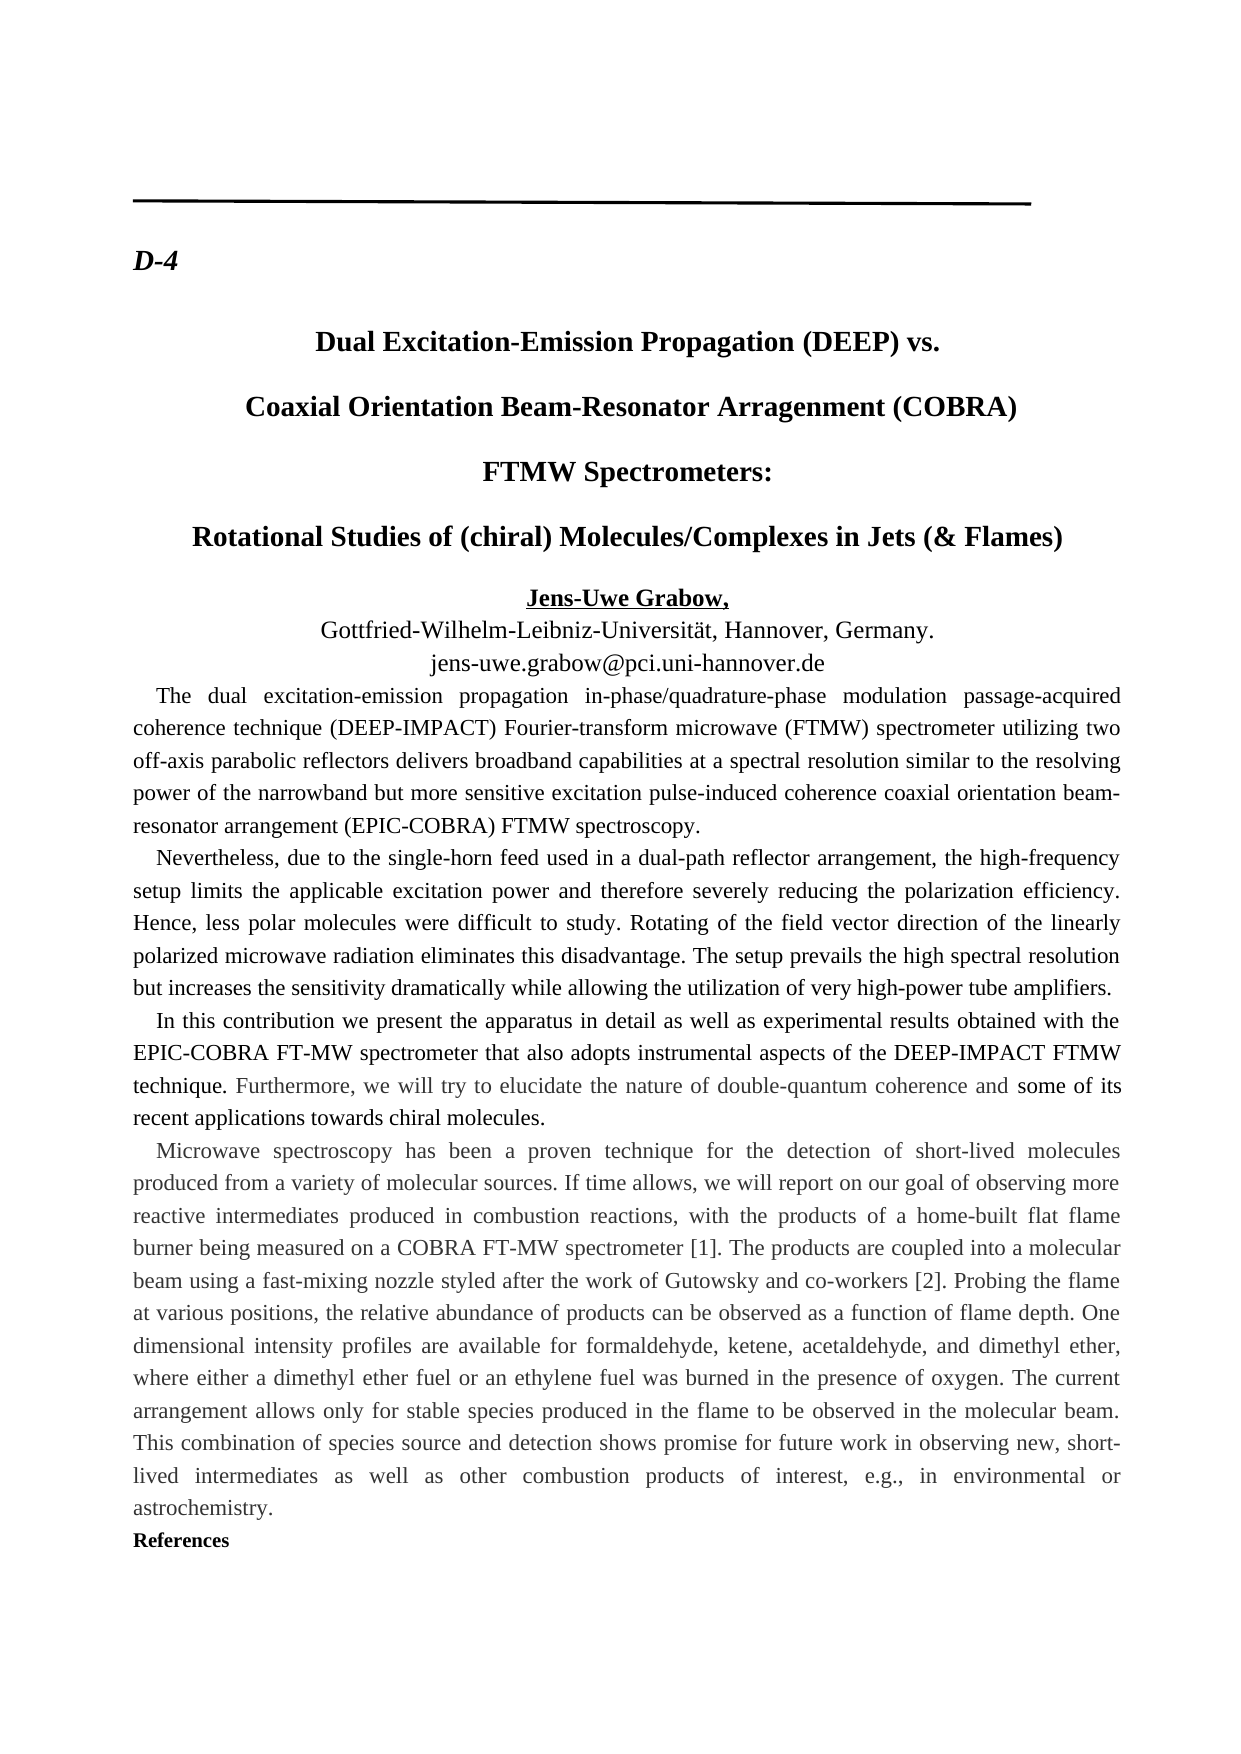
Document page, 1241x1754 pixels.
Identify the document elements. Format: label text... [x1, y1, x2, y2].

text D-4 [133, 162, 1122, 292]
text The dual excitation-emission propagation in-phase/quadrature-phase modulation passage-acquired coherence technique (DEEP-IMPACT) Fourier-transform microwave (FTMW) spectrometer utilizing two off-axis parabolic reflectors delivers broadband capabilities at a spectral resolution similar to the resolving power of the narrowband but more sensitive excitation pulse-induced coherence coaxial orientation beam-resonator arrangement (EPIC-COBRA) FTMW spectroscopy. [133, 679, 1122, 841]
text Gottfried-Wilhelm-Leibniz-Universität, Hannover, Germany. [133, 614, 1122, 646]
text Microwave spectroscopy has been a proven technique for the detection of short-lived molecules produced from a variety of molecular sources. If time allows, we will report on our goal of observing more reactive intermediates produced in combustion reactions, with the products of a home-built flat flame burner being measured on a COBRA FT-MW spectrometer [1]. The products are coupled into a molecular beam using a fast-mixing nozzle styled after the work of Gutowsky and co-workers [2]. Probing the flame at various positions, the relative abundance of products can be observed as a function of flame depth. One dimensional intensity profiles are available for formaldehyde, ketene, acetaldehyde, and dimethyl ether, where either a dimethyl ether fuel or an ethylene fuel was burned in the presence of oxygen. The current arrangement allows only for stable species produced in the flame to be observed in the molecular beam. This combination of species source and detection shows promise for future work in observing new, short-lived intermediates as well as other combustion products of interest, e.g., in environmental or astrochemistry. [133, 1134, 1122, 1524]
text Nevertheless, due to the single-horn feed used in a dual-path reflector arrangement, the high-frequency setup limits the applicable excitation power and therefore severely reducing the polarization efficiency. Hence, less polar molecules were difficult to study. Rotating of the field vector direction of the linearly polarized microwave radiation eliminates this disadvantage. The setup prevails the high spectral resolution but increases the sensitivity dramatically while allowing the utilization of very high-power tube amplifiers. [133, 841, 1122, 1004]
text jens-uwe.grabow@pci.uni-hannover.de [133, 646, 1122, 679]
text Jens-Uwe Grabow, [133, 581, 1122, 614]
text References [133, 1524, 1122, 1556]
text In this contribution we present the apparatus in detail as well as experimental results obtained with the EPIC-COBRA FT-MW spectrometer that also adopts instrumental aspects of the DEEP-IMPACT FTMW technique. Furthermore, we will try to elucidate the nature of double-quantum coherence and some of its recent applications towards chiral molecules. [133, 1004, 1122, 1134]
text Dual Excitation-Emission Propagation (DEEP) vs. Coaxial Orientation Beam-Resonator Arragenment (COBRA) FTMW Spectrometers: Rotational Studies of (chiral) Molecules/Complexes in Jets (& Flames) [133, 309, 1122, 569]
